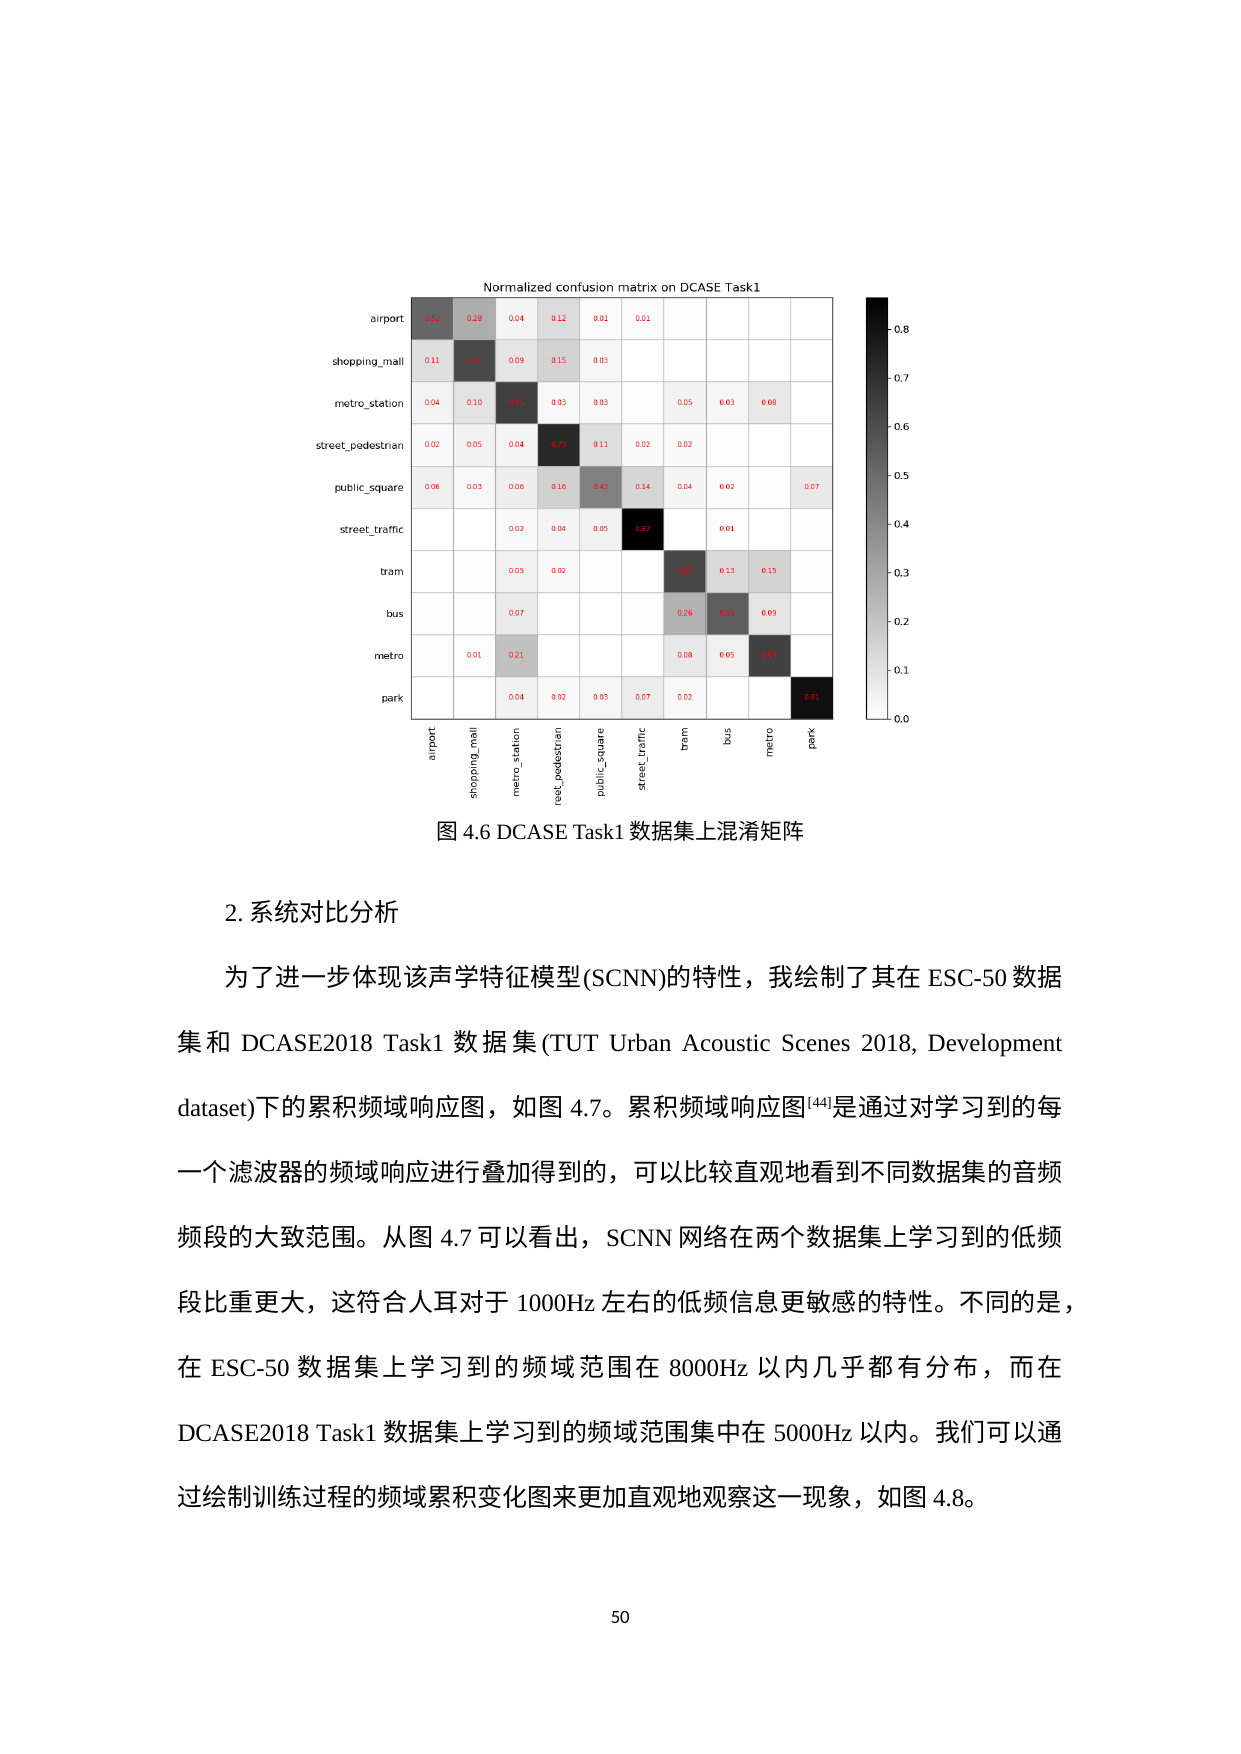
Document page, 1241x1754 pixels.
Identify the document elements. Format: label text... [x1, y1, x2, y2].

text 2. 系统对比分析 [177, 878, 1063, 943]
text 为了进一步体现该声学特征模型(SCNN)的特性，我绘制了其在ESC-50数据集和DCASE2018 Task1数据集(TUT Urban Acoustic Scenes 2018, Development dataset)下的累积频域响应图，如图 4.7。累积频域响应图[44]是通过对学习到的每一个滤波器的频域响应进行叠加得到的，可以比较直观地看到不同数据集的音频频段的大致范围。从图 4.7可以看出，SCNN网络在两个数据集上学习到的低频段比重更大，这符合人耳对于1000Hz左右的低频信息更敏感的特性。不同的是，在ESC-50数据集上学习到的频域范围在8000Hz以内几乎都有分布，而在DCASE2018 Task1数据集上学习到的频域范围集中在5000Hz以内。我们可以通过绘制训练过程的频域累积变化图来更加直观地观察这一现象，如图 4.8。 [177, 943, 1063, 1528]
picture [187, 228, 1053, 805]
text 图 4.6 DCASE Task1数据集上混淆矩阵 [177, 813, 1063, 846]
